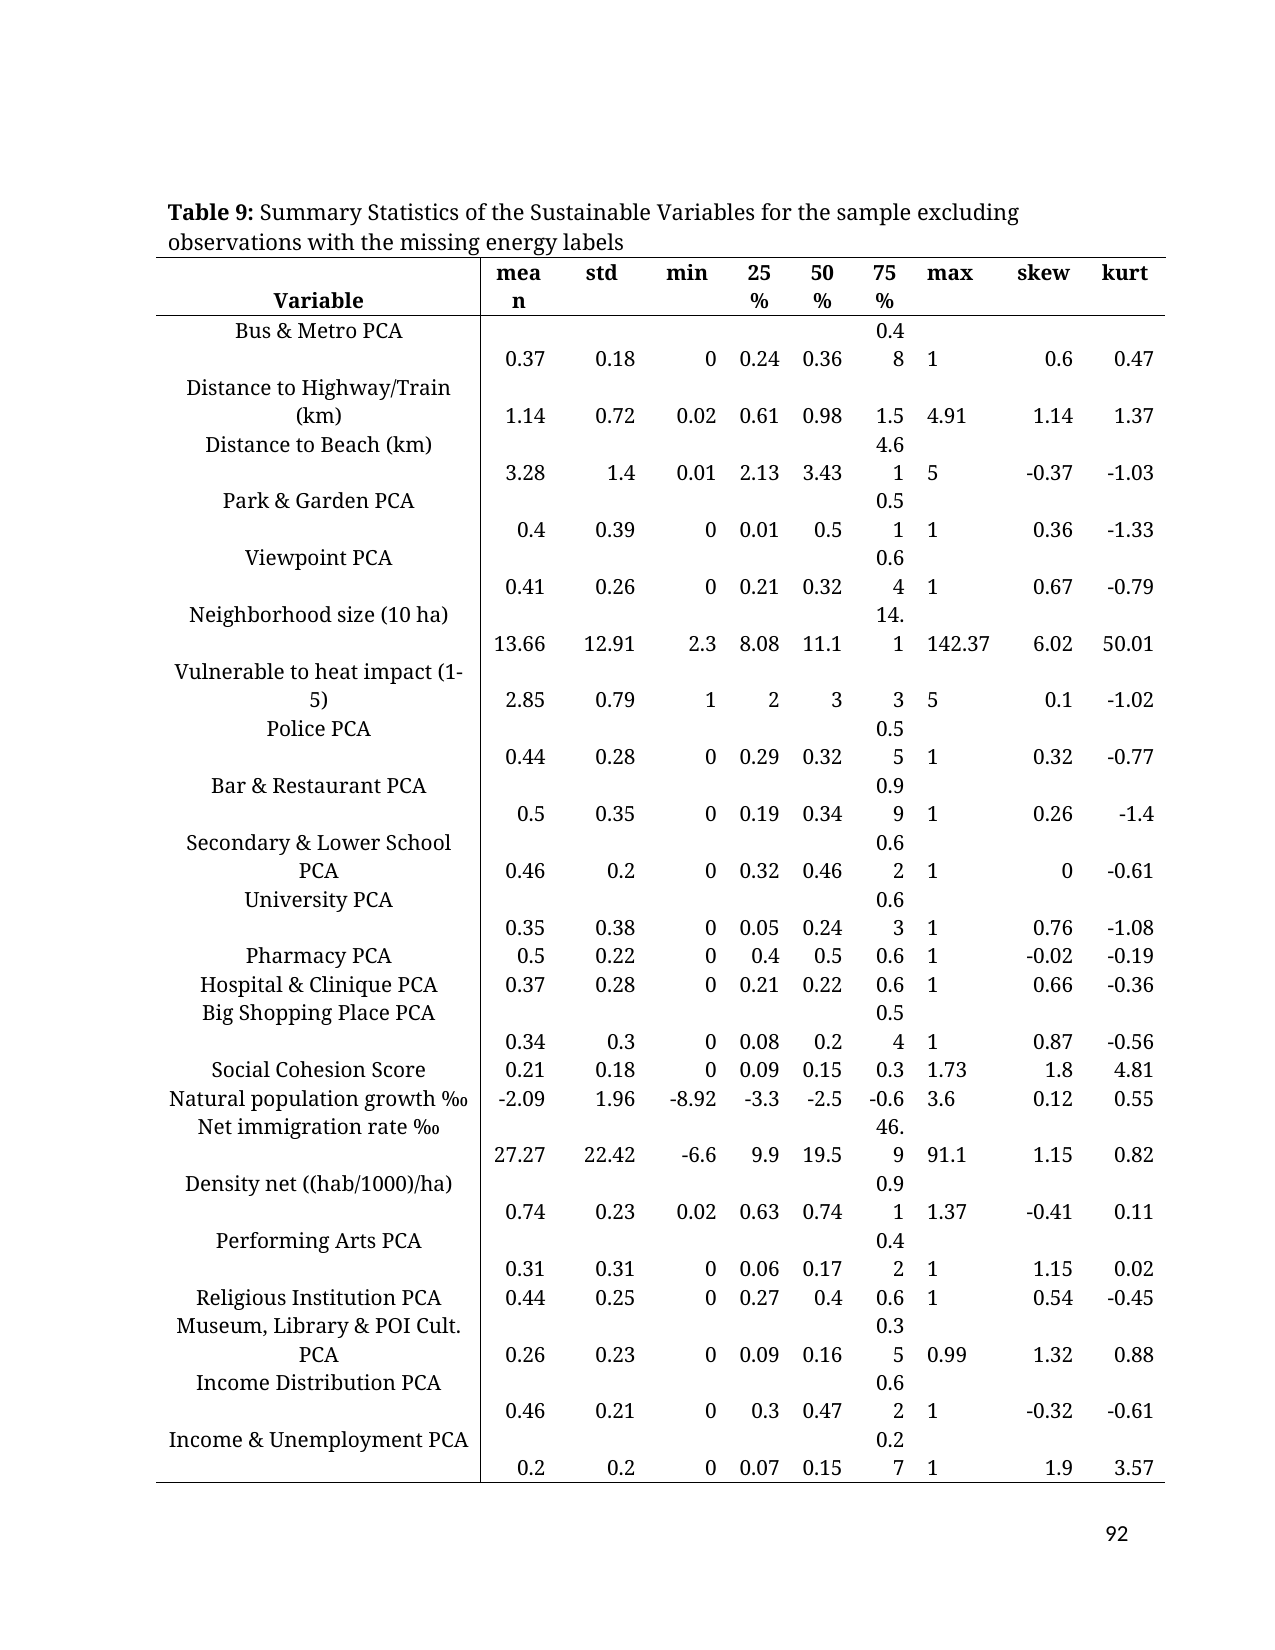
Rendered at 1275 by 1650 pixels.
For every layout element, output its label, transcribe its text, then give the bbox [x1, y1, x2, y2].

table_cell 0.21 [728, 544, 791, 600]
table_cell kurt [1084, 258, 1165, 315]
table_cell -0.37 [1003, 430, 1084, 487]
table_cell 0.36 [1003, 487, 1084, 543]
table_cell 0.51 [854, 487, 916, 543]
table_cell -1.33 [1084, 487, 1165, 543]
table_cell 0.72 [557, 373, 647, 430]
table_cell Variable [156, 258, 480, 315]
table_cell 0.18 [557, 316, 647, 373]
table_cell 2.13 [728, 430, 791, 487]
table_cell 50% [791, 258, 854, 315]
table_cell 0.61 [728, 373, 791, 430]
table_cell 0.36 [791, 316, 854, 373]
table_cell -1.02 [1084, 657, 1165, 714]
table_cell Police PCA [156, 714, 480, 771]
table_cell 14.1 [854, 600, 916, 657]
table_cell 0.01 [728, 487, 791, 543]
table_cell Bar & Restaurant PCA [156, 771, 480, 828]
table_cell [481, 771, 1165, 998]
table_cell 142.37 [916, 600, 1003, 657]
table_cell -1.03 [1084, 430, 1165, 487]
table_cell 0.41 [481, 544, 557, 600]
table_cell 75% [854, 258, 916, 315]
table_cell Park & Garden PCA [156, 487, 480, 543]
table_header Table 9: Summary Statistics of the Sustainable Variables for the sample excluding observations with the missing energy labels [156, 198, 1166, 257]
table_cell 1.4 [557, 430, 647, 487]
table_cell 4.91 [916, 373, 1003, 430]
table_cell 2.85 [481, 657, 557, 714]
table_cell 0.67 [1003, 544, 1084, 600]
table_cell 3.28 [481, 430, 557, 487]
table_cell 0.6 [1003, 316, 1084, 373]
table_cell 5 [916, 430, 1003, 487]
table_cell 0.29 [728, 714, 791, 771]
table_cell 50.01 [1084, 600, 1165, 657]
table_cell 1 [916, 544, 1003, 600]
table_cell 6.02 [1003, 600, 1084, 657]
table_cell 2 [728, 657, 791, 714]
table_cell -0.77 [1084, 714, 1165, 771]
table_cell Viewpoint PCA [156, 544, 480, 600]
table_cell Distance to Beach (km) [156, 430, 480, 487]
table_cell 4.61 [854, 430, 916, 487]
table_cell 0.64 [854, 544, 916, 600]
table_cell 0.26 [557, 544, 647, 600]
table_cell 0.55 [854, 714, 916, 771]
table_cell 1 [916, 714, 1003, 771]
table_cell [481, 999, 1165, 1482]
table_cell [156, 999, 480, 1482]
table_cell mean [481, 258, 557, 315]
table_cell 0.39 [557, 487, 647, 543]
table_cell 0.48 [854, 316, 916, 373]
table_cell Bus & Metro PCA [156, 316, 480, 373]
table_cell 1 [916, 487, 1003, 543]
table_cell 0.5 [791, 487, 854, 543]
table_cell 1.5 [854, 373, 916, 430]
table_cell Neighborhood size (10 ha) [156, 600, 480, 657]
table_cell 0 [647, 714, 728, 771]
table_cell 0.32 [791, 544, 854, 600]
table_cell 0.98 [791, 373, 854, 430]
table_cell skew [1003, 258, 1084, 315]
table_cell 5 [916, 657, 1003, 714]
table_cell 11.1 [791, 600, 854, 657]
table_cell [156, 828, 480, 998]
table_cell 0 [647, 487, 728, 543]
table_cell 0 [647, 544, 728, 600]
table_cell 3 [854, 657, 916, 714]
table_cell 13.66 [481, 600, 557, 657]
table_cell 8.08 [728, 600, 791, 657]
table_cell 1.14 [481, 373, 557, 430]
table_cell 0.01 [647, 430, 728, 487]
table_cell 0.32 [791, 714, 854, 771]
table_cell 1.37 [1084, 373, 1165, 430]
table_cell 1 [916, 316, 1003, 373]
table_cell 1 [647, 657, 728, 714]
table_cell 0.5 [481, 771, 557, 828]
table_cell min [647, 258, 728, 315]
table_cell 0.24 [728, 316, 791, 373]
table_cell 0.02 [647, 373, 728, 430]
table_cell 12.91 [557, 600, 647, 657]
table_cell 0.37 [481, 316, 557, 373]
table_cell std [557, 258, 647, 315]
table_cell -0.79 [1084, 544, 1165, 600]
table_cell 0.44 [481, 714, 557, 771]
table_cell 0.4 [481, 487, 557, 543]
table_cell 2.3 [647, 600, 728, 657]
table_cell 3 [791, 657, 854, 714]
table_cell max [916, 258, 1003, 315]
table_cell 25% [728, 258, 791, 315]
table_cell 0 [647, 316, 728, 373]
table_cell 0.35 [557, 771, 647, 828]
table_cell 0.79 [557, 657, 647, 714]
table_cell 0.32 [1003, 714, 1084, 771]
table_cell Vulnerable to heat impact (1-5) [156, 657, 480, 714]
table_cell 0.28 [557, 714, 647, 771]
table_cell 0.1 [1003, 657, 1084, 714]
table_cell 3.43 [791, 430, 854, 487]
table_cell 1.14 [1003, 373, 1084, 430]
table_cell Distance to Highway/Train (km) [156, 373, 480, 430]
table_cell 0.47 [1084, 316, 1165, 373]
